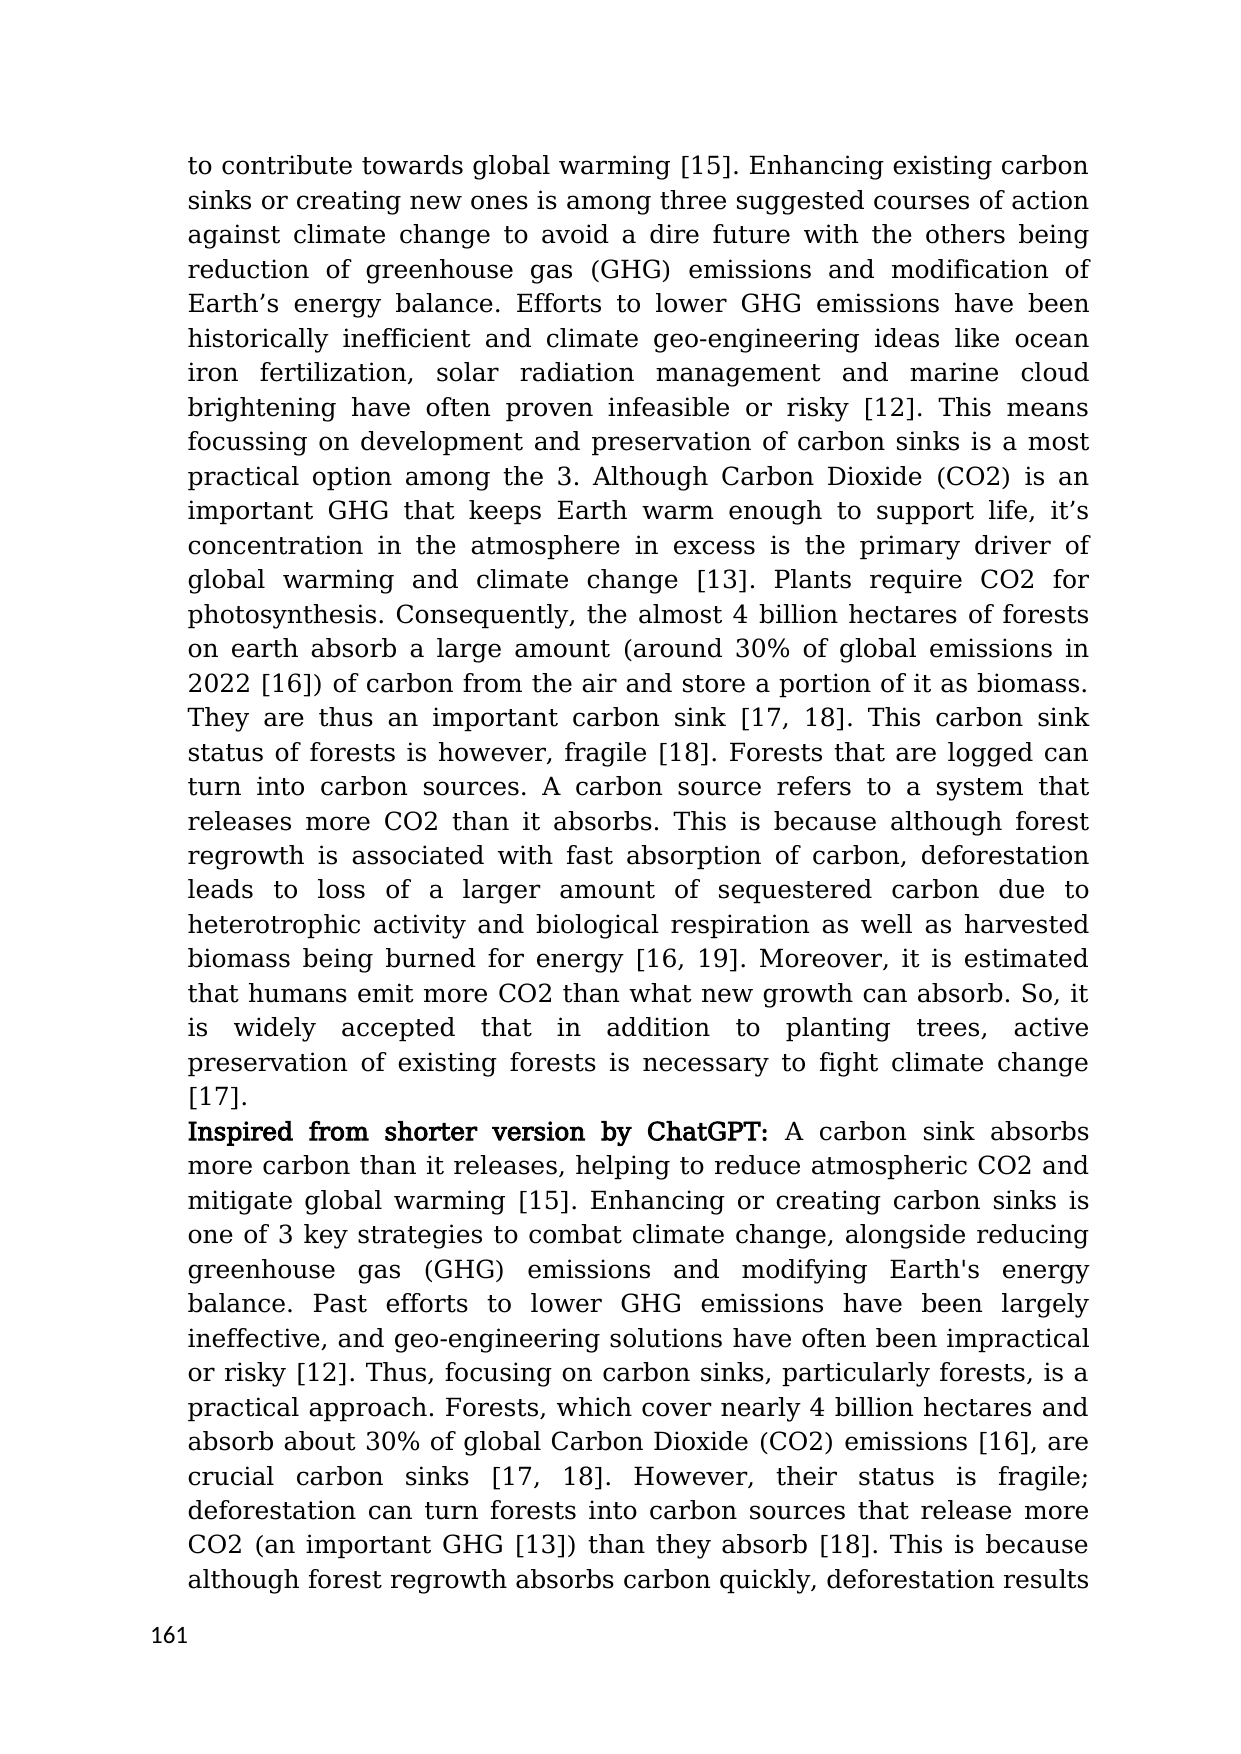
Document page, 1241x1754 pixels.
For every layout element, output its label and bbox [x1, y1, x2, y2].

list [150, 150, 1090, 1111]
list [187, 1115, 1090, 1594]
